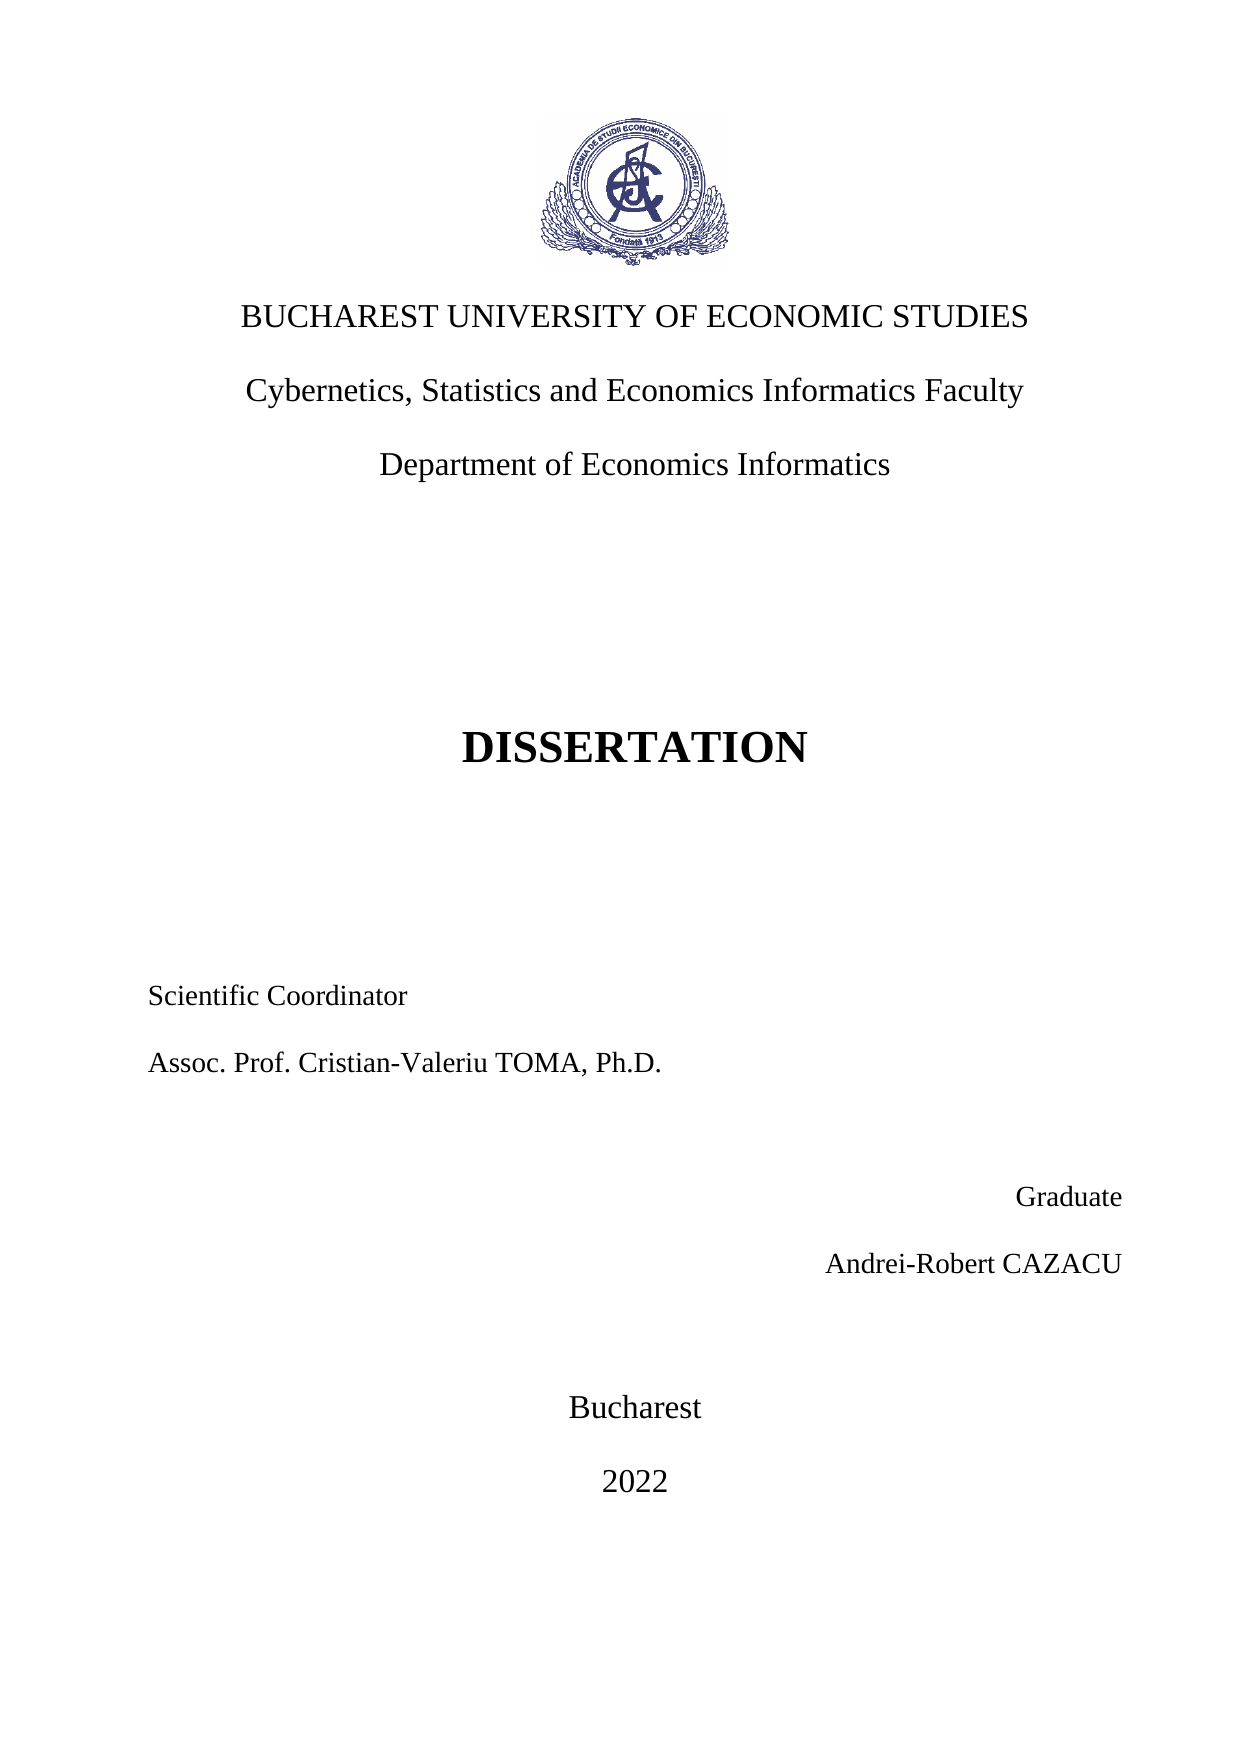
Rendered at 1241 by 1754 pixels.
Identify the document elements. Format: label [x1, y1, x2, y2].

picture [541, 118, 729, 266]
